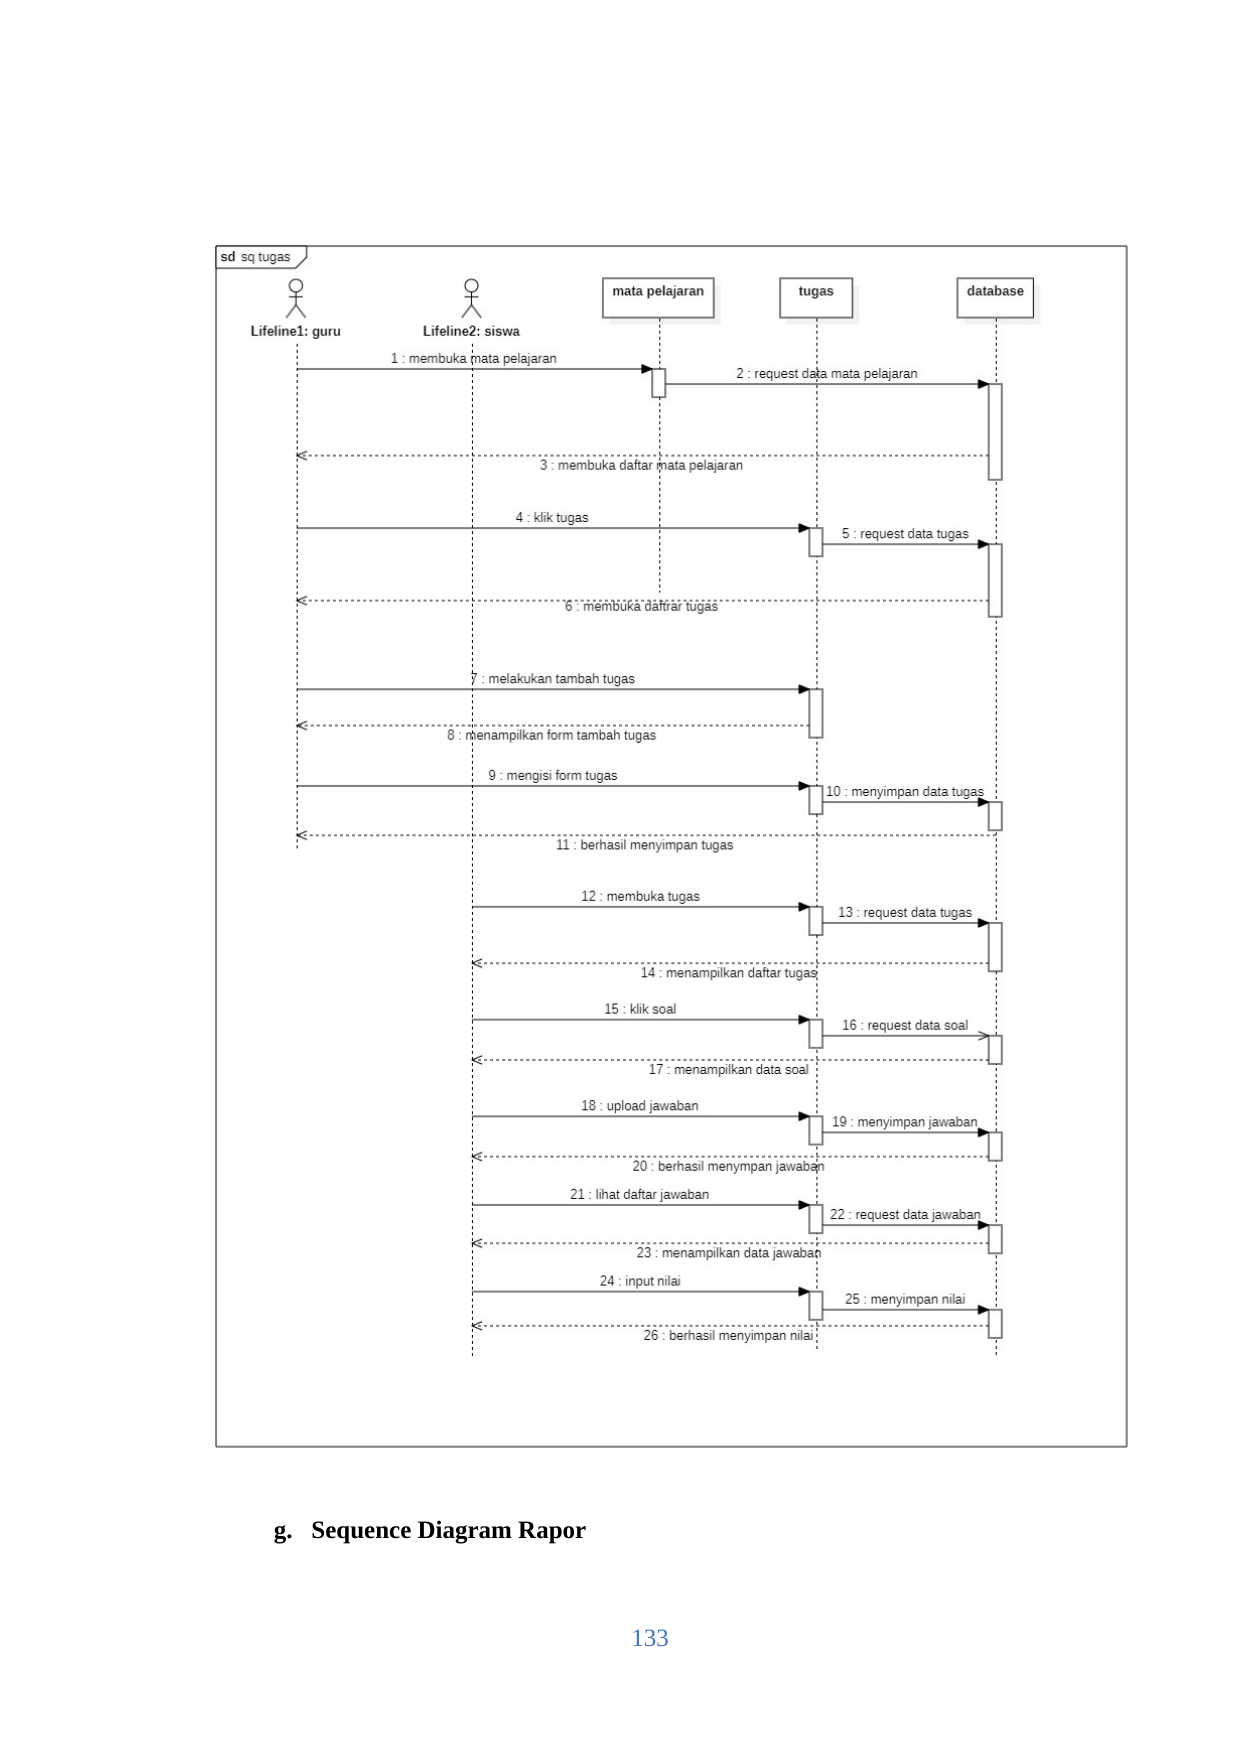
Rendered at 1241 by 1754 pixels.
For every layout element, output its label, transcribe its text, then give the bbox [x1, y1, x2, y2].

list Sequence Diagram Rapor [274, 1515, 1063, 1544]
picture [206, 236, 1167, 1487]
